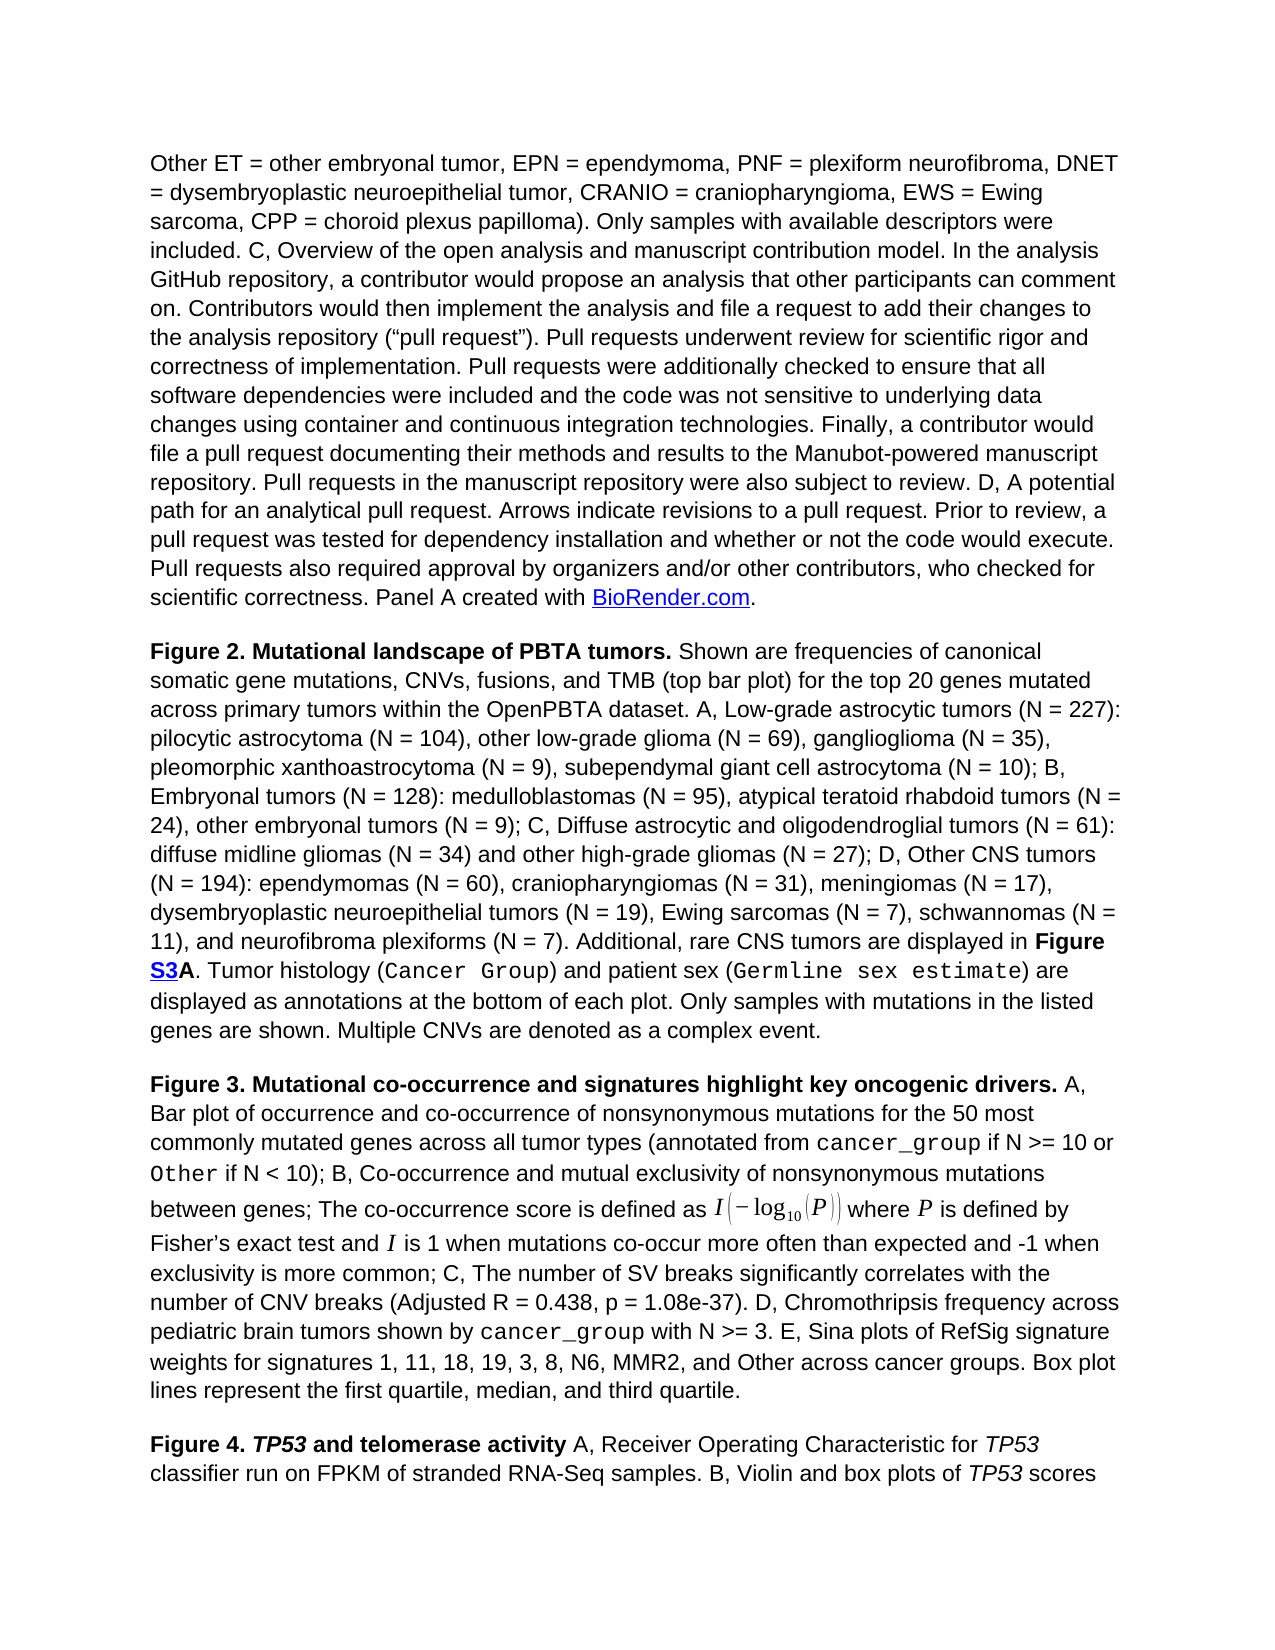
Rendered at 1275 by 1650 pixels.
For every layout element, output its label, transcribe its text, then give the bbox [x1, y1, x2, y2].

text Figure 2. Mutational landscape of PBTA tumors. Shown are frequencies of canonical somatic gene mutations, CNVs, fusions, and TMB (top bar plot) for the top 20 genes mutated across primary tumors within the OpenPBTA dataset. A, Low-grade astrocytic tumors (N = 227): pilocytic astrocytoma (N = 104), other low-grade glioma (N = 69), ganglioglioma (N = 35), pleomorphic xanthoastrocytoma (N = 9), subependymal giant cell astrocytoma (N = 10); B, Embryonal tumors (N = 128): medulloblastomas (N = 95), atypical teratoid rhabdoid tumors (N = 24), other embryonal tumors (N = 9); C, Diffuse astrocytic and oligodendroglial tumors (N = 61): diffuse midline gliomas (N = 34) and other high-grade gliomas (N = 27); D, Other CNS tumors (N = 194): ependymomas (N = 60), craniopharyngiomas (N = 31), meningiomas (N = 17), dysembryoplastic neuroepithelial tumors (N = 19), Ewing sarcomas (N = 7), schwannomas (N = 11), and neurofibroma plexiforms (N = 7). Additional, rare CNS tumors are displayed in Figure S3A. Tumor histology (Cancer Group) and patient sex (Germline sex estimate) are displayed as annotations at the bottom of each plot. Only samples with mutations in the listed genes are shown. Multiple CNVs are denoted as a complex event. [150, 638, 1125, 1043]
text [150, 1431, 1125, 1487]
text Figure 3. Mutational co-occurrence and signatures highlight key oncogenic drivers. A, Bar plot of occurrence and co-occurrence of nonsynonymous mutations for the 50 most commonly mutated genes across all tumor types (annotated from cancer_group if N >= 10 or Other if N < 10); B, Co-occurrence and mutual exclusivity of nonsynonymous mutations between genes; The co-occurrence score is defined as where is defined by Fisher’s exact test and is 1 when mutations co-occur more often than expected and -1 when exclusivity is more common; C, The number of SV breaks significantly correlates with the number of CNV breaks (Adjusted R = 0.438, p = 1.08e-37). D, Chromothripsis frequency across pediatric brain tumors shown by cancer_group with N >= 3. E, Sina plots of RefSig signature weights for signatures 1, 11, 18, 19, 3, 8, N6, MMR2, and Other across cancer groups. Box plot lines represent the first quartile, median, and third quartile. [150, 1071, 1125, 1404]
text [150, 150, 1125, 611]
